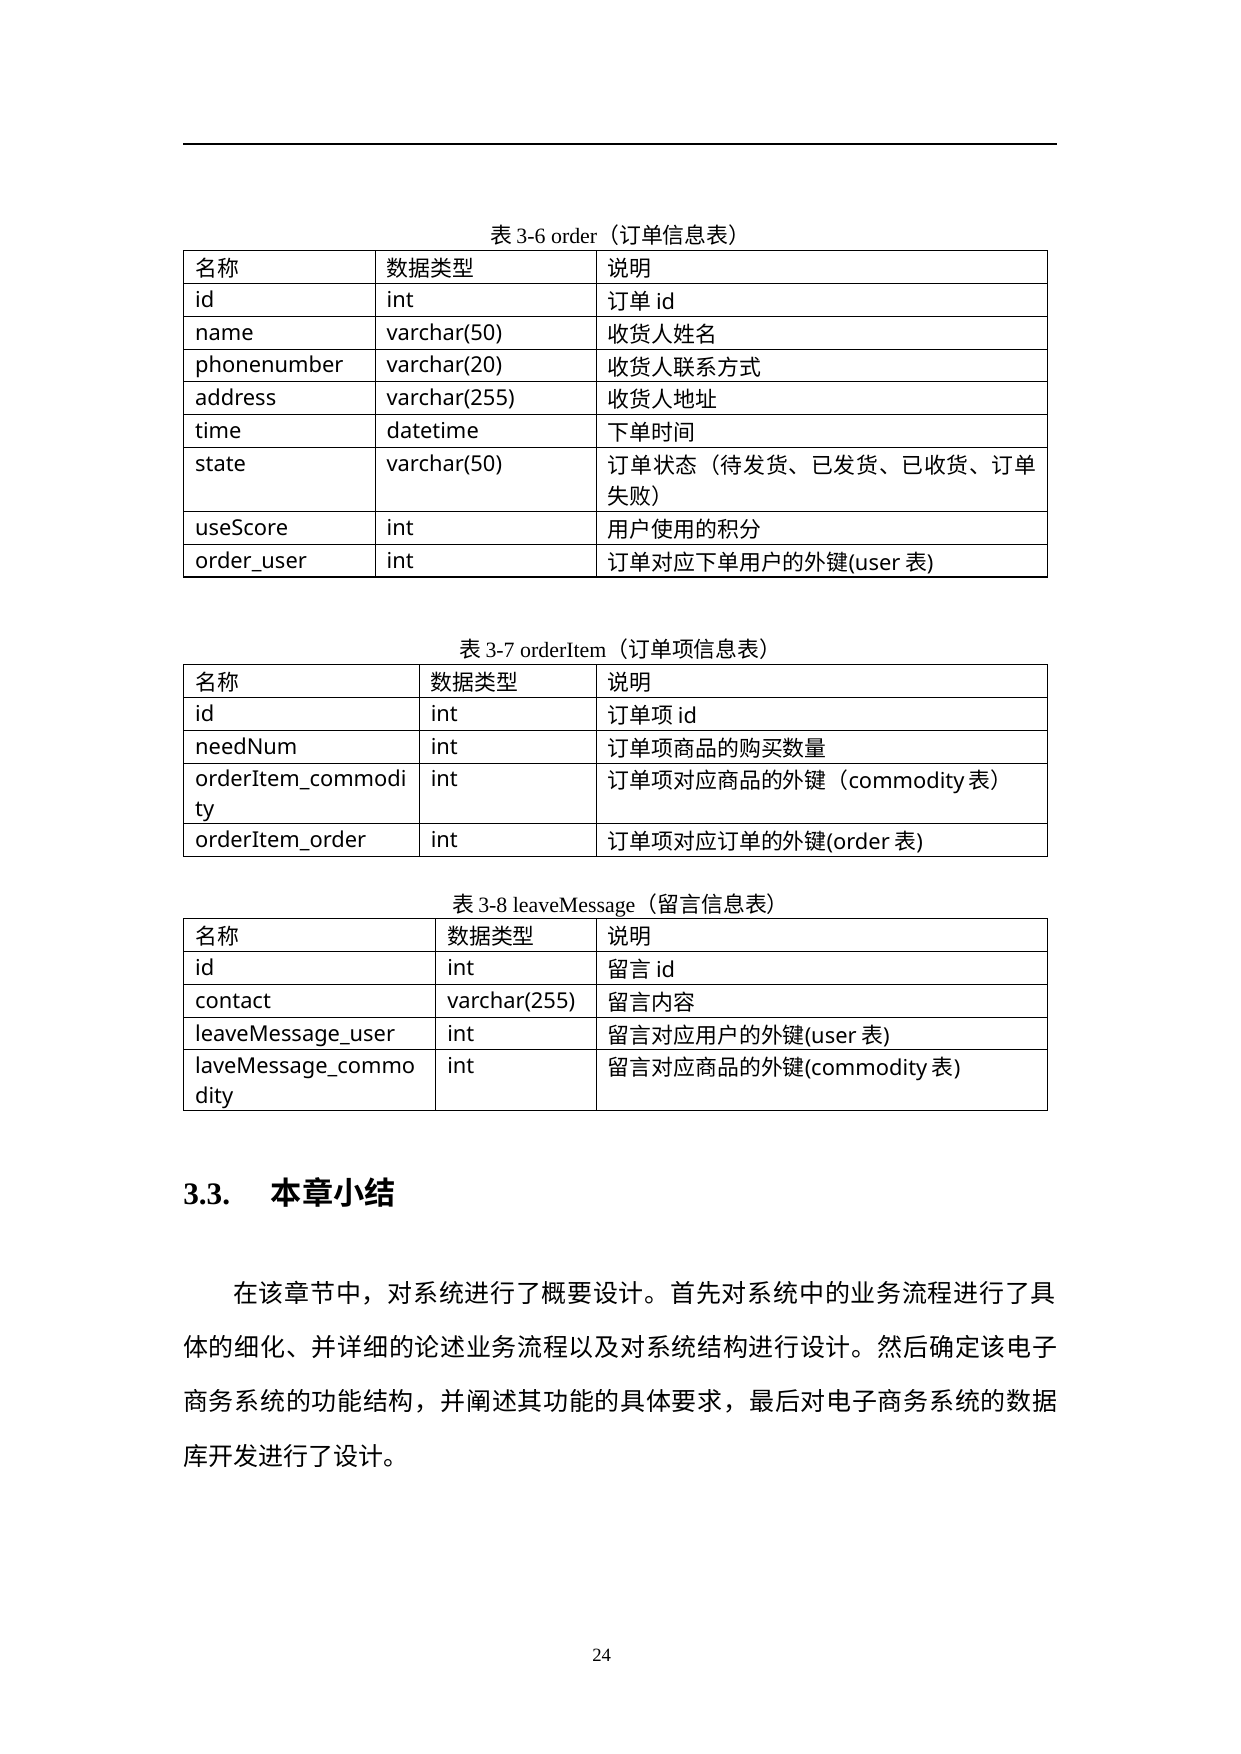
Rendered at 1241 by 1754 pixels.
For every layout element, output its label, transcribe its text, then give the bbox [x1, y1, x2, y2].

table_cell int [436, 1018, 596, 1049]
table_header 说明 [597, 919, 1047, 951]
table_cell 订单id [597, 284, 1047, 316]
table_cell varchar(50) [376, 448, 596, 511]
table_cell leaveMessage_user [184, 1018, 435, 1049]
table_cell contact [184, 985, 435, 1017]
table_cell varchar(255) [376, 382, 596, 414]
table_cell 订单项对应商品的外键（commodity表） [597, 764, 1047, 823]
table_header 说明 [597, 665, 1047, 697]
table_cell id [184, 284, 375, 316]
table_cell int [376, 545, 596, 576]
table_cell int [376, 284, 596, 316]
table_cell address [184, 382, 375, 414]
table_cell 用户使用的积分 [597, 512, 1047, 544]
table_cell varchar(20) [376, 350, 596, 381]
table_cell 订单项对应订单的外键(order表) [597, 824, 1047, 856]
table_cell needNum [184, 731, 419, 762]
table_header 名称 [184, 665, 419, 697]
table_cell 订单项id [597, 698, 1047, 730]
table_header 说明 [597, 251, 1047, 283]
table_cell 留言对应商品的外键(commodity表) [597, 1050, 1047, 1110]
table_cell int [420, 824, 596, 856]
table_cell 下单时间 [597, 415, 1047, 447]
table_cell 收货人地址 [597, 382, 1047, 414]
table_cell datetime [376, 415, 596, 447]
table_cell 订单项商品的购买数量 [597, 731, 1047, 762]
table_cell 留言对应用户的外键(user表) [597, 1018, 1047, 1049]
table_cell orderItem_commodity [184, 764, 419, 823]
table_cell orderItem_order [184, 824, 419, 856]
table_header 名称 [184, 251, 375, 283]
table_header 名称 [184, 919, 435, 951]
table_cell int [420, 764, 596, 823]
table_cell time [184, 415, 375, 447]
table_cell int [436, 952, 596, 984]
table_cell varchar(50) [376, 317, 596, 348]
table_cell order_user [184, 545, 375, 576]
table_cell 订单状态（待发货、已发货、已收货、订单失败） [597, 448, 1047, 511]
table_cell 留言id [597, 952, 1047, 984]
table_cell phonenumber [184, 350, 375, 381]
table_header 数据类型 [436, 919, 596, 951]
table_cell useScore [184, 512, 375, 544]
table_header 数据类型 [420, 665, 596, 697]
text 表3-6 order（订单信息表） [183, 218, 1057, 250]
table_cell id [184, 952, 435, 984]
table_cell state [184, 448, 375, 511]
table_cell 收货人联系方式 [597, 350, 1047, 381]
text 在该章节中，对系统进行了概要设计。首先对系统中的业务流程进行了具体的细化、并详细的论述业务流程以及对系统结构进行设计。然后确定该电子商务系统的功能结构，并阐述其功能的具体要求，最后对电子商务系统的数据库开发进行了设计。 [183, 1273, 1057, 1472]
table_cell int [420, 731, 596, 762]
text 表3-7 orderItem（订单项信息表） [183, 632, 1057, 664]
text 表3-8 leaveMessage（留言信息表） [183, 887, 1057, 918]
table_cell int [436, 1050, 596, 1110]
subtitle 本章小结 [183, 1168, 1057, 1213]
table_cell varchar(255) [436, 985, 596, 1017]
table_header 数据类型 [376, 251, 596, 283]
table_cell int [420, 698, 596, 730]
table_cell laveMessage_commodity [184, 1050, 435, 1110]
table_cell 订单对应下单用户的外键(user表) [597, 545, 1047, 576]
table_cell 收货人姓名 [597, 317, 1047, 348]
table_cell 留言内容 [597, 985, 1047, 1017]
table_cell id [184, 698, 419, 730]
table_cell int [376, 512, 596, 544]
table_cell name [184, 317, 375, 348]
